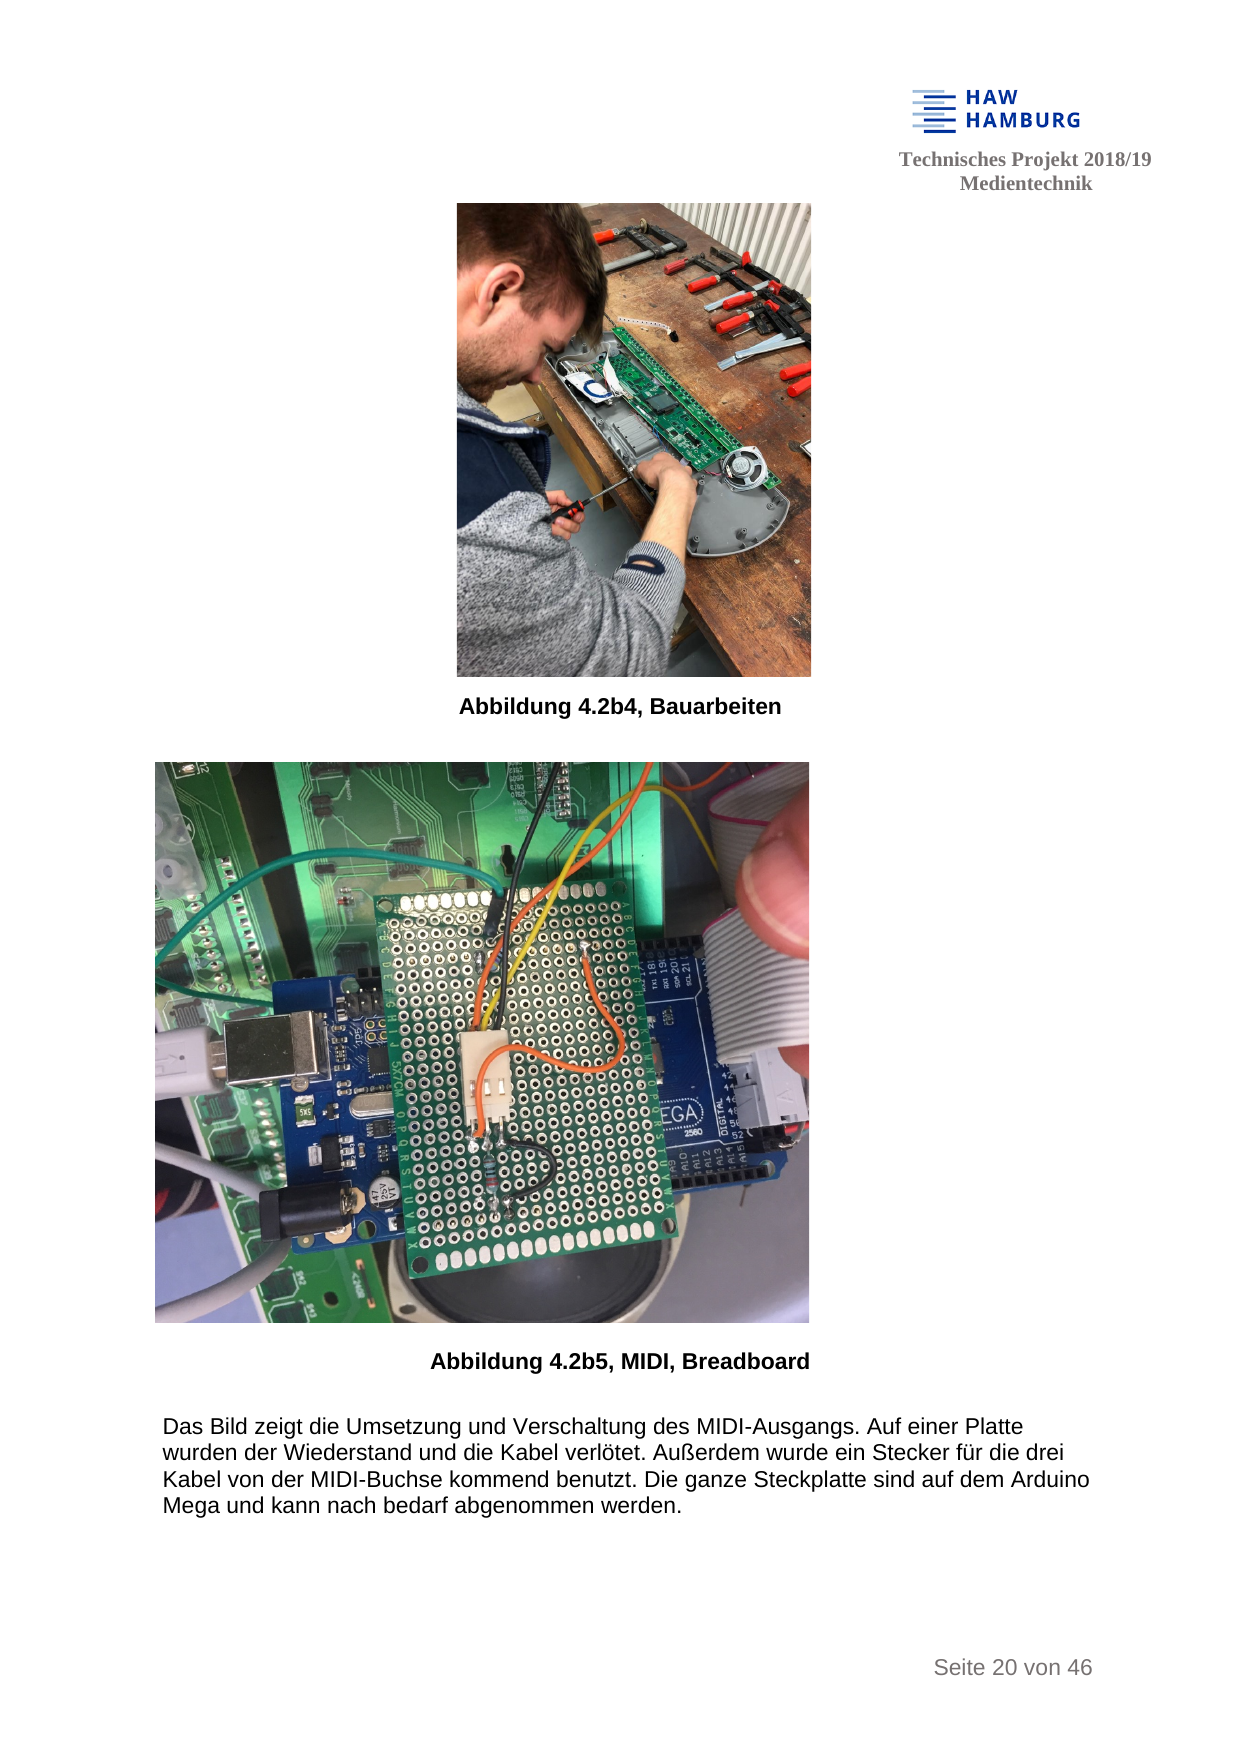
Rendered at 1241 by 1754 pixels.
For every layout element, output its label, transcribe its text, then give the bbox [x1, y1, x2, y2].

picture [898, 75, 1093, 147]
text Abbildung 4.2b4, Bauarbeiten [148, 693, 1092, 719]
list Das Bild zeigt die Umsetzung und Verschaltung des MIDI-Ausgangs. Auf einer Platte wurden der Wiederstand und die Kabel verlötet. Außerdem wurde ein Stecker für die drei Kabel von der MIDI-Buchse kommend benutzt. Die ganze Steckplatte sind auf dem Arduino Mega und kann nach bedarf abgenommen werden. [162, 1413, 1092, 1518]
picture [456, 203, 812, 677]
text Abbildung 4.2b5, MIDI, Breadboard [148, 1348, 1092, 1374]
picture [155, 762, 810, 1323]
